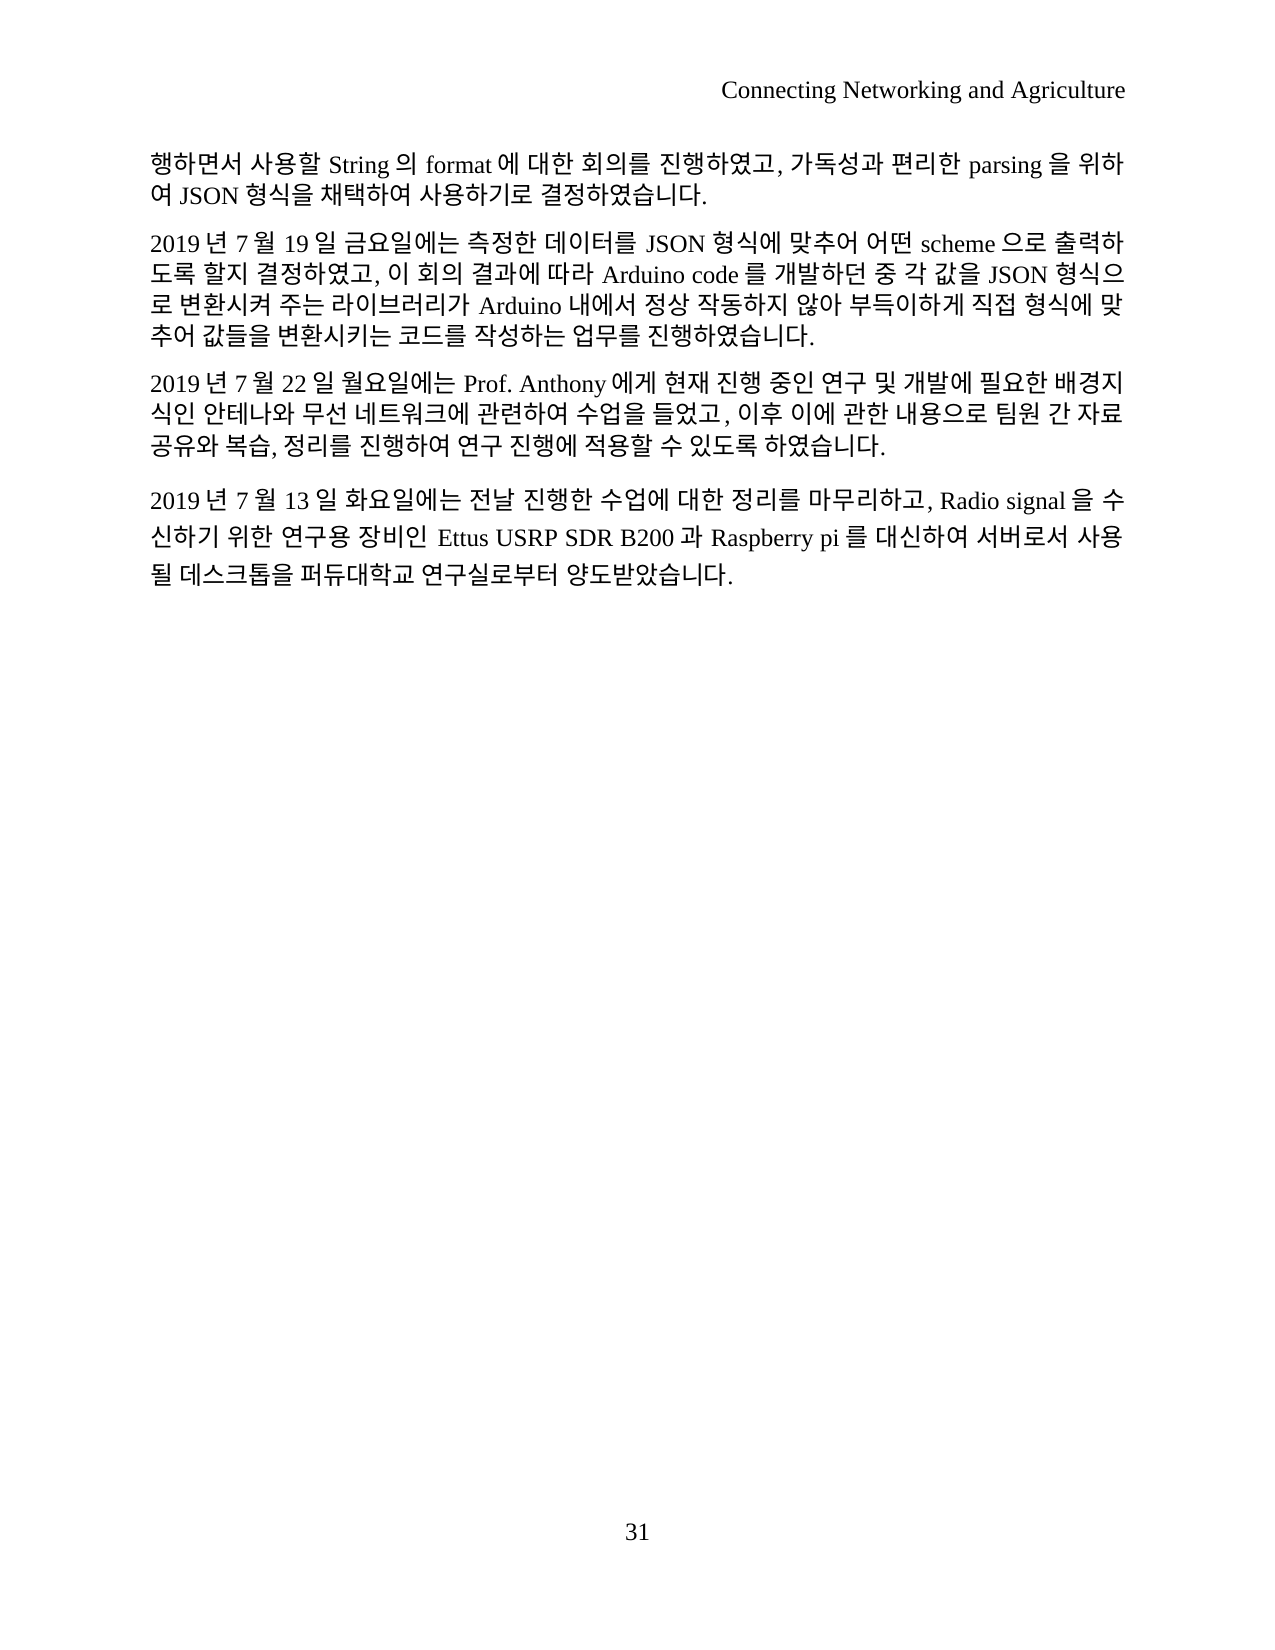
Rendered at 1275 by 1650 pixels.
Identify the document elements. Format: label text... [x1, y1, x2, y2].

text 2019년 7월 13일 화요일에는 전날 진행한 수업에 대한 정리를 마무리하고, Radio signal을 수신하기 위한 연구용 장비인 Ettus USRP SDR B200과 Raspberry pi를 대신하여 서버로서 사용될 데스크톱을 퍼듀대학교 연구실로부터 양도받았습니다. [150, 479, 1125, 592]
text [150, 150, 1125, 210]
text 2019년 7월 22일 월요일에는 Prof. Anthony에게 현재 진행 중인 연구 및 개발에 필요한 배경지식인 안테나와 무선 네트워크에 관련하여 수업을 들었고, 이후 이에 관한 내용으로 팀원 간 자료 공유와 복습, 정리를 진행하여 연구 진행에 적용할 수 있도록 하였습니다. [150, 369, 1125, 460]
text 2019년 7월 19일 금요일에는 측정한 데이터를 JSON 형식에 맞추어 어떤 scheme으로 출력하도록 할지 결정하였고, 이 회의 결과에 따라 Arduino code를 개발하던 중 각 값을 JSON 형식으로 변환시켜 주는 라이브러리가 Arduino 내에서 정상 작동하지 않아 부득이하게 직접 형식에 맞추어 값들을 변환시키는 코드를 작성하는 업무를 진행하였습니다. [150, 229, 1125, 351]
